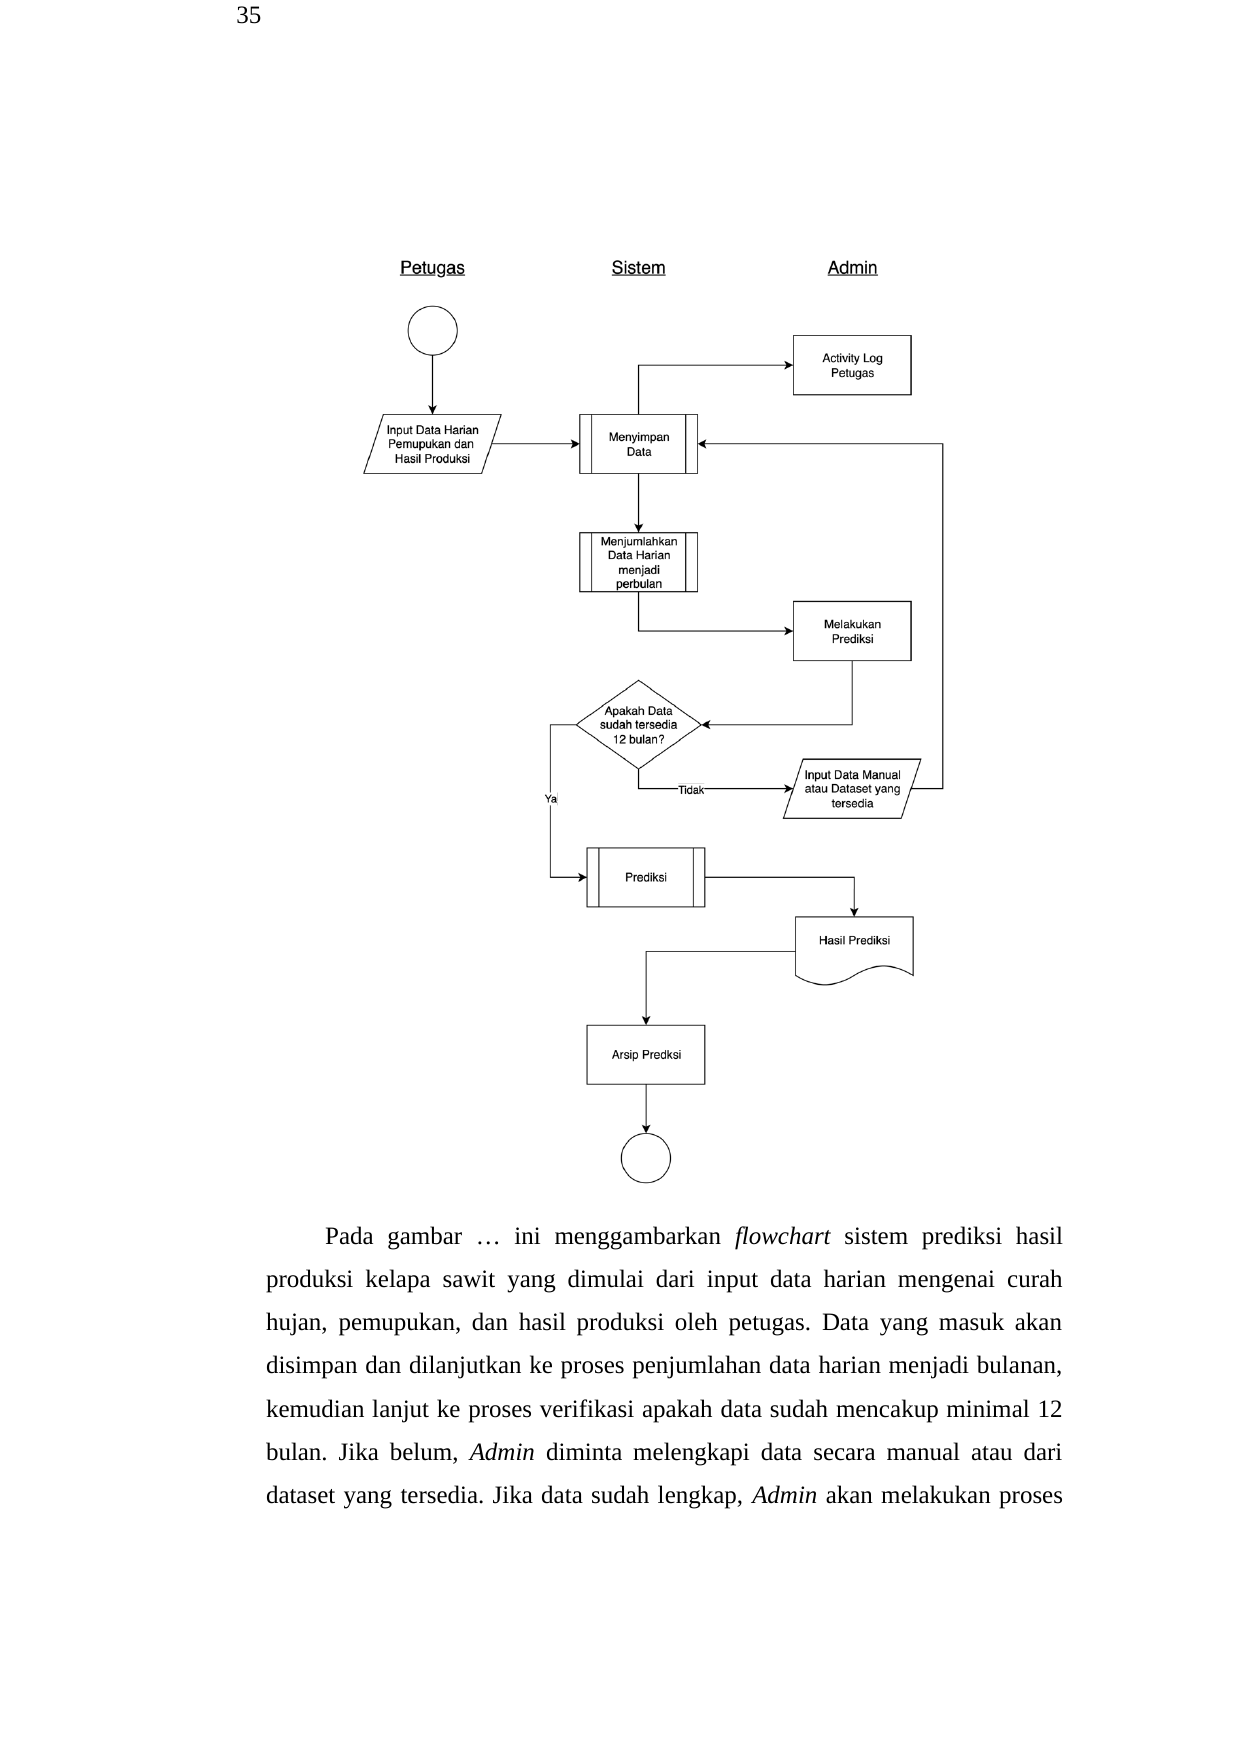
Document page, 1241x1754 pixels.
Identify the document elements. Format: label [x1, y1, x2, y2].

list [266, 1221, 1063, 1509]
picture [353, 236, 961, 1193]
